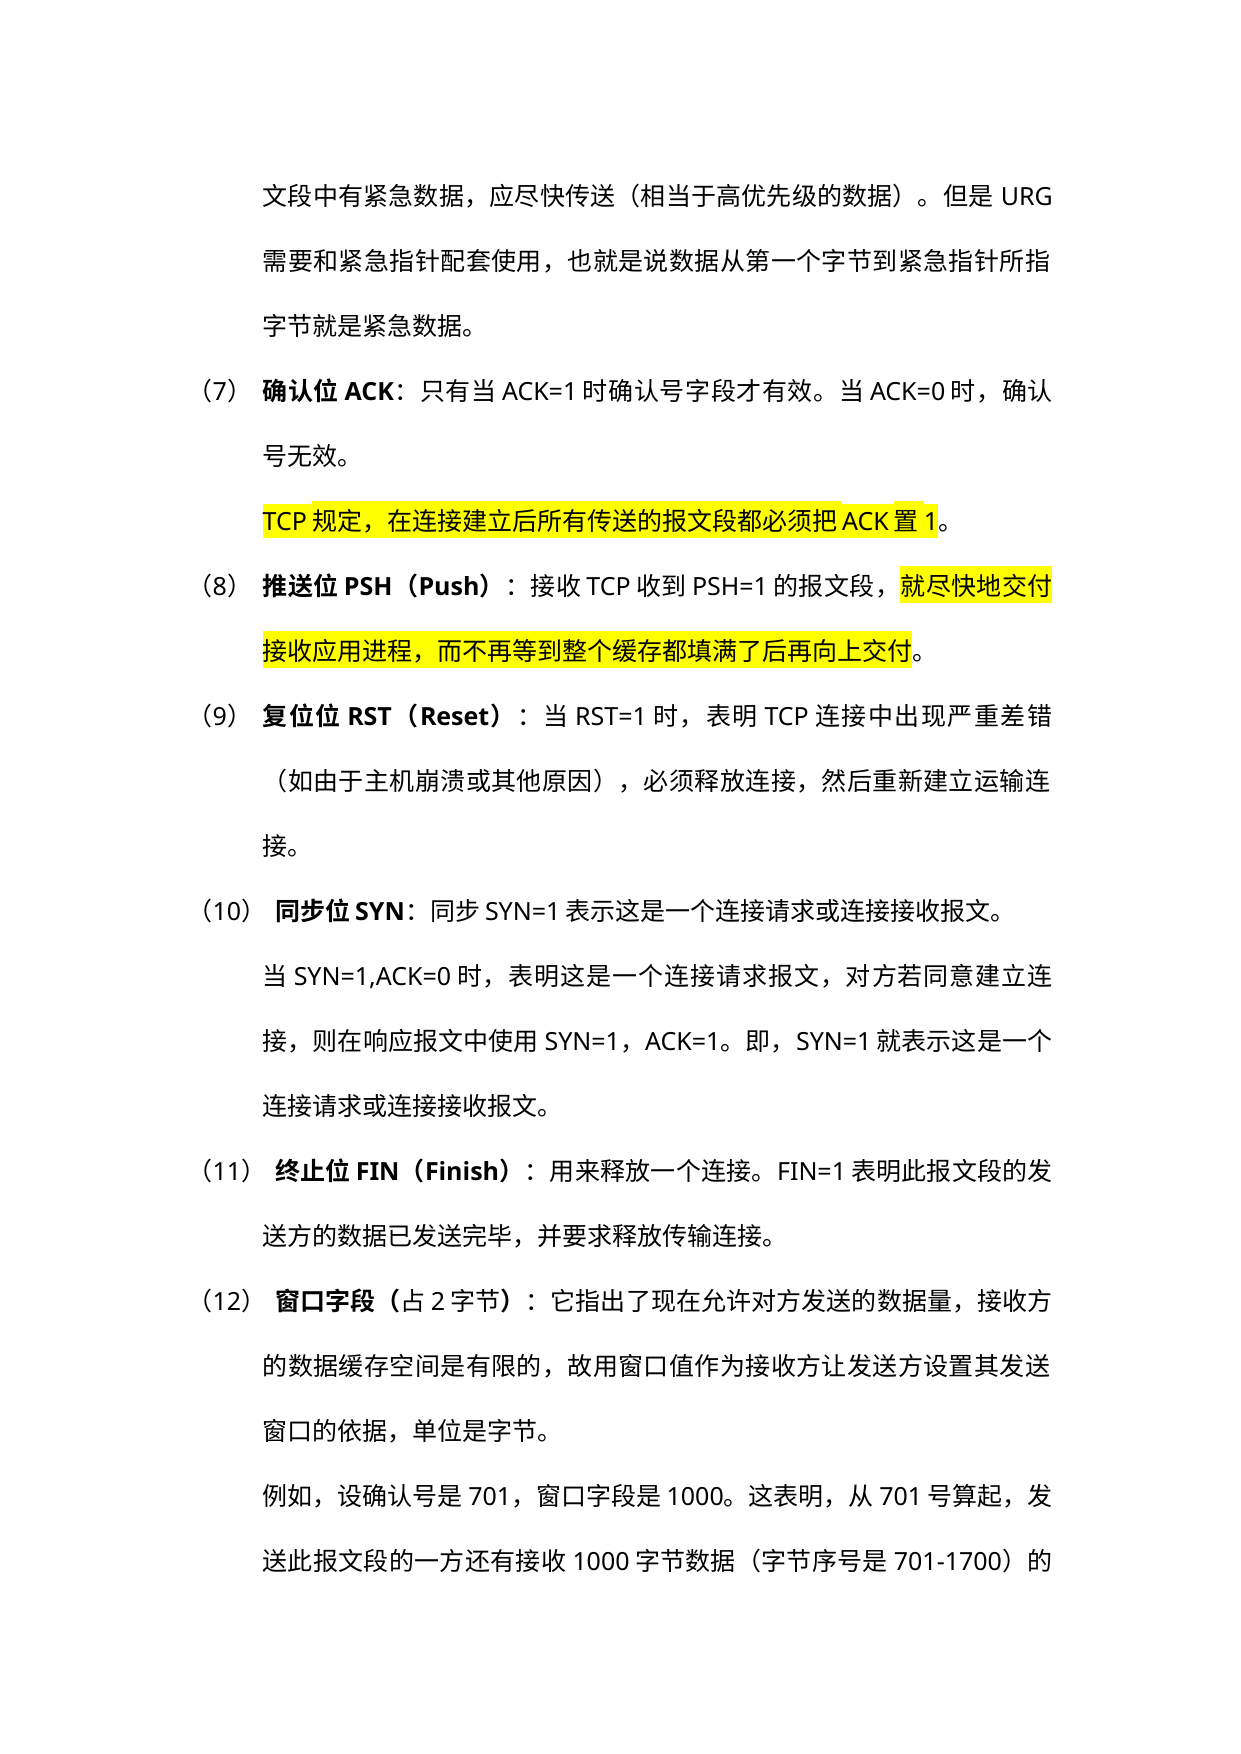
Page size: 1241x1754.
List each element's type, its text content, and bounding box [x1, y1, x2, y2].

list 同步位SYN：同步SYN=1表示这是一个连接请求或连接接收报文。 [187, 877, 1053, 942]
list TCP规定，在连接建立后所有传送的报文段都必须把ACK置1。 [262, 487, 1053, 552]
list 当SYN=1,ACK=0时，表明这是一个连接请求报文，对方若同意建立连接，则在响应报文中使用SYN=1，ACK=1。即，SYN=1就表示这是一个连接请求或连接接收报文。 [262, 942, 1053, 1137]
list 确认位ACK：只有当ACK=1时确认号字段才有效。当ACK=0时，确认号无效。 [187, 357, 1053, 487]
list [187, 162, 1053, 357]
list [262, 1462, 1053, 1592]
list 推送位PSH（Push）：接收TCP收到PSH=1的报文段，就尽快地交付接收应用进程，而不再等到整个缓存都填满了后再向上交付。 [187, 552, 1053, 682]
list 复位位RST（Reset）：当RST=1时，表明TCP连接中出现严重差错（如由于主机崩溃或其他原因），必须释放连接，然后重新建立运输连接。 [187, 682, 1053, 877]
list 窗口字段（占2字节）：它指出了现在允许对方发送的数据量，接收方的数据缓存空间是有限的，故用窗口值作为接收方让发送方设置其发送窗口的依据，单位是字节。 [187, 1267, 1053, 1462]
list 终止位FIN（Finish）：用来释放一个连接。FIN=1表明此报文段的发送方的数据已发送完毕，并要求释放传输连接。 [187, 1137, 1053, 1267]
